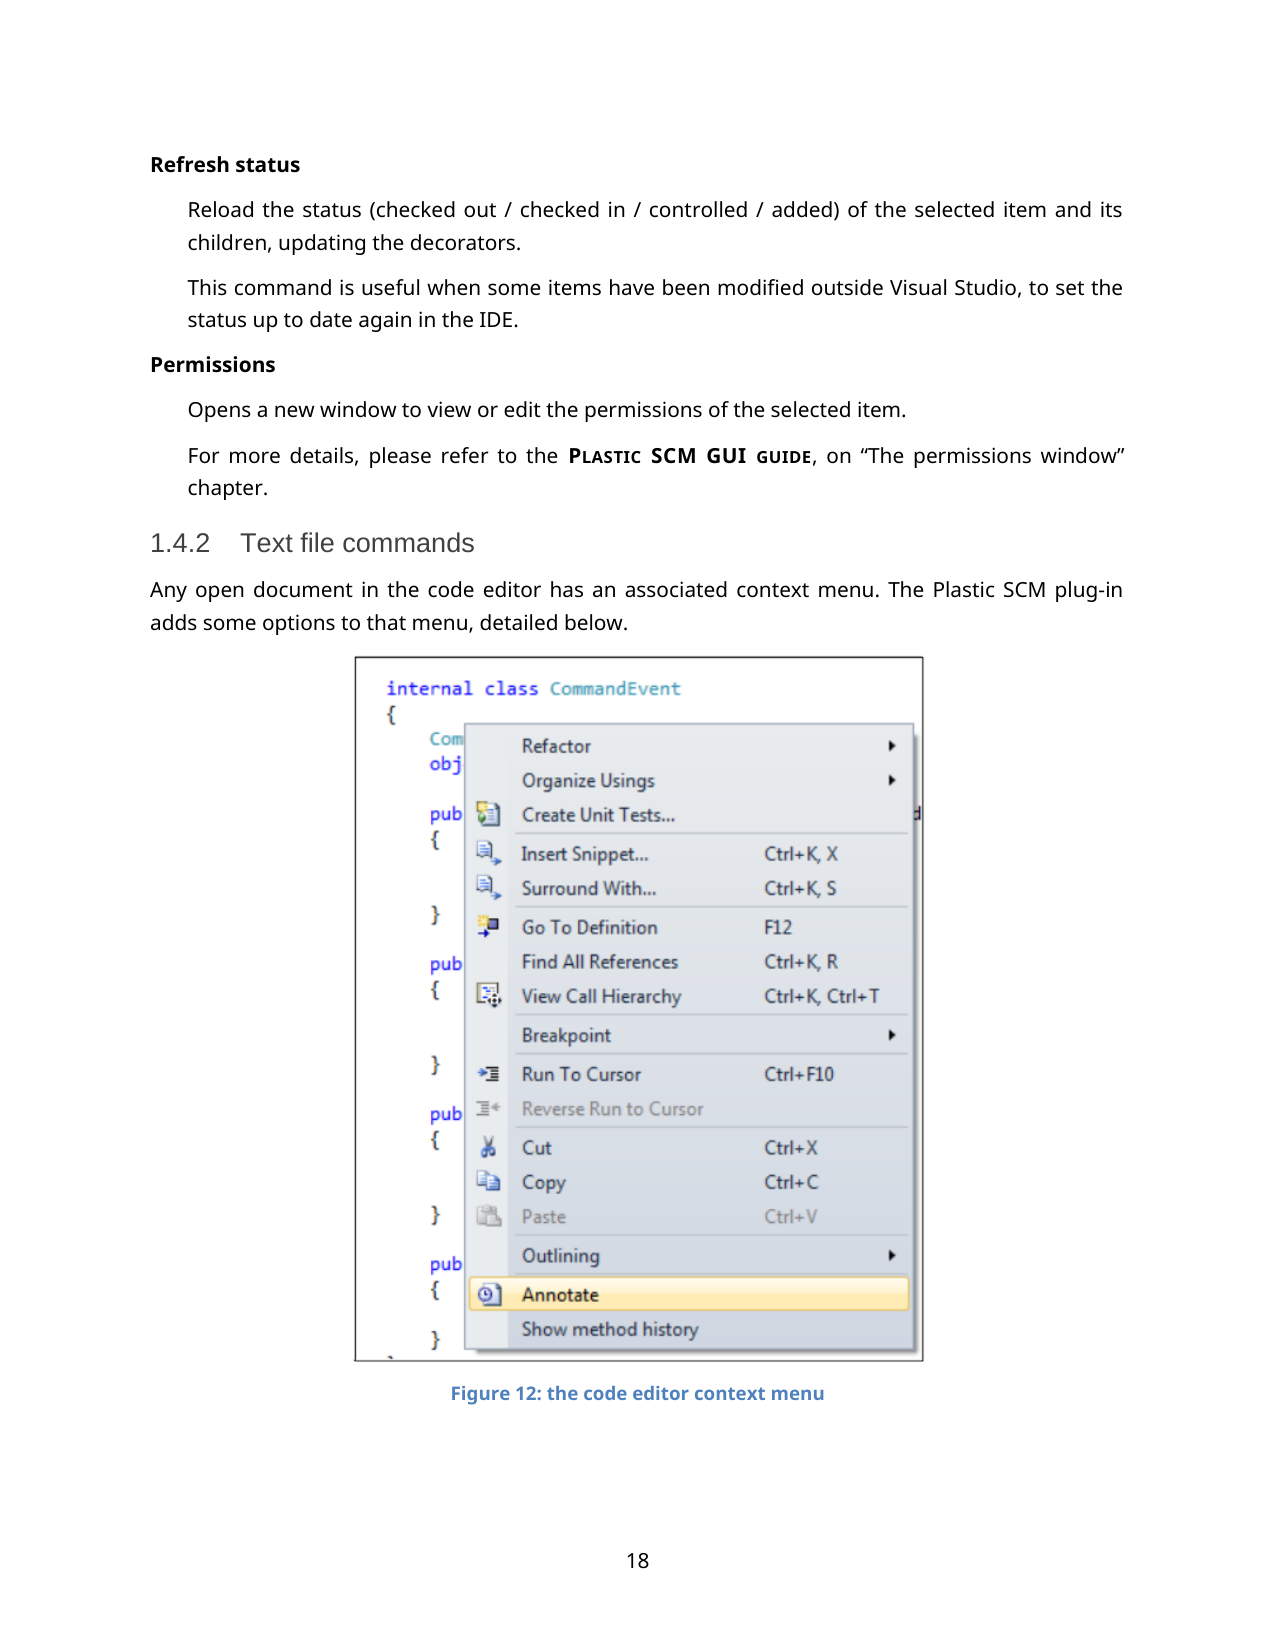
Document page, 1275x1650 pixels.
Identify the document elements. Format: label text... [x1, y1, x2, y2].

subtitle Text file commands [150, 527, 1125, 558]
text This command is useful when some items have been modified outside Visual Studio, to set the status up to date again in the IDE. [187, 273, 1125, 334]
text Any open document in the code editor has an associated context menu. The Plastic SCM plug-in adds some options to that menu, detailed below. [150, 575, 1125, 636]
text Reload the status (checked out / checked in / controlled / added) of the selected item and its children, updating the decorators. [187, 195, 1125, 256]
text Refresh status [150, 150, 1125, 178]
text Opens a new window to view or edit the permissions of the selected item. [187, 396, 1125, 424]
text Permissions [150, 351, 1125, 379]
text For more details, please refer to the Plastic SCM GUI guide, on “The permissions window” chapter. [187, 441, 1125, 502]
